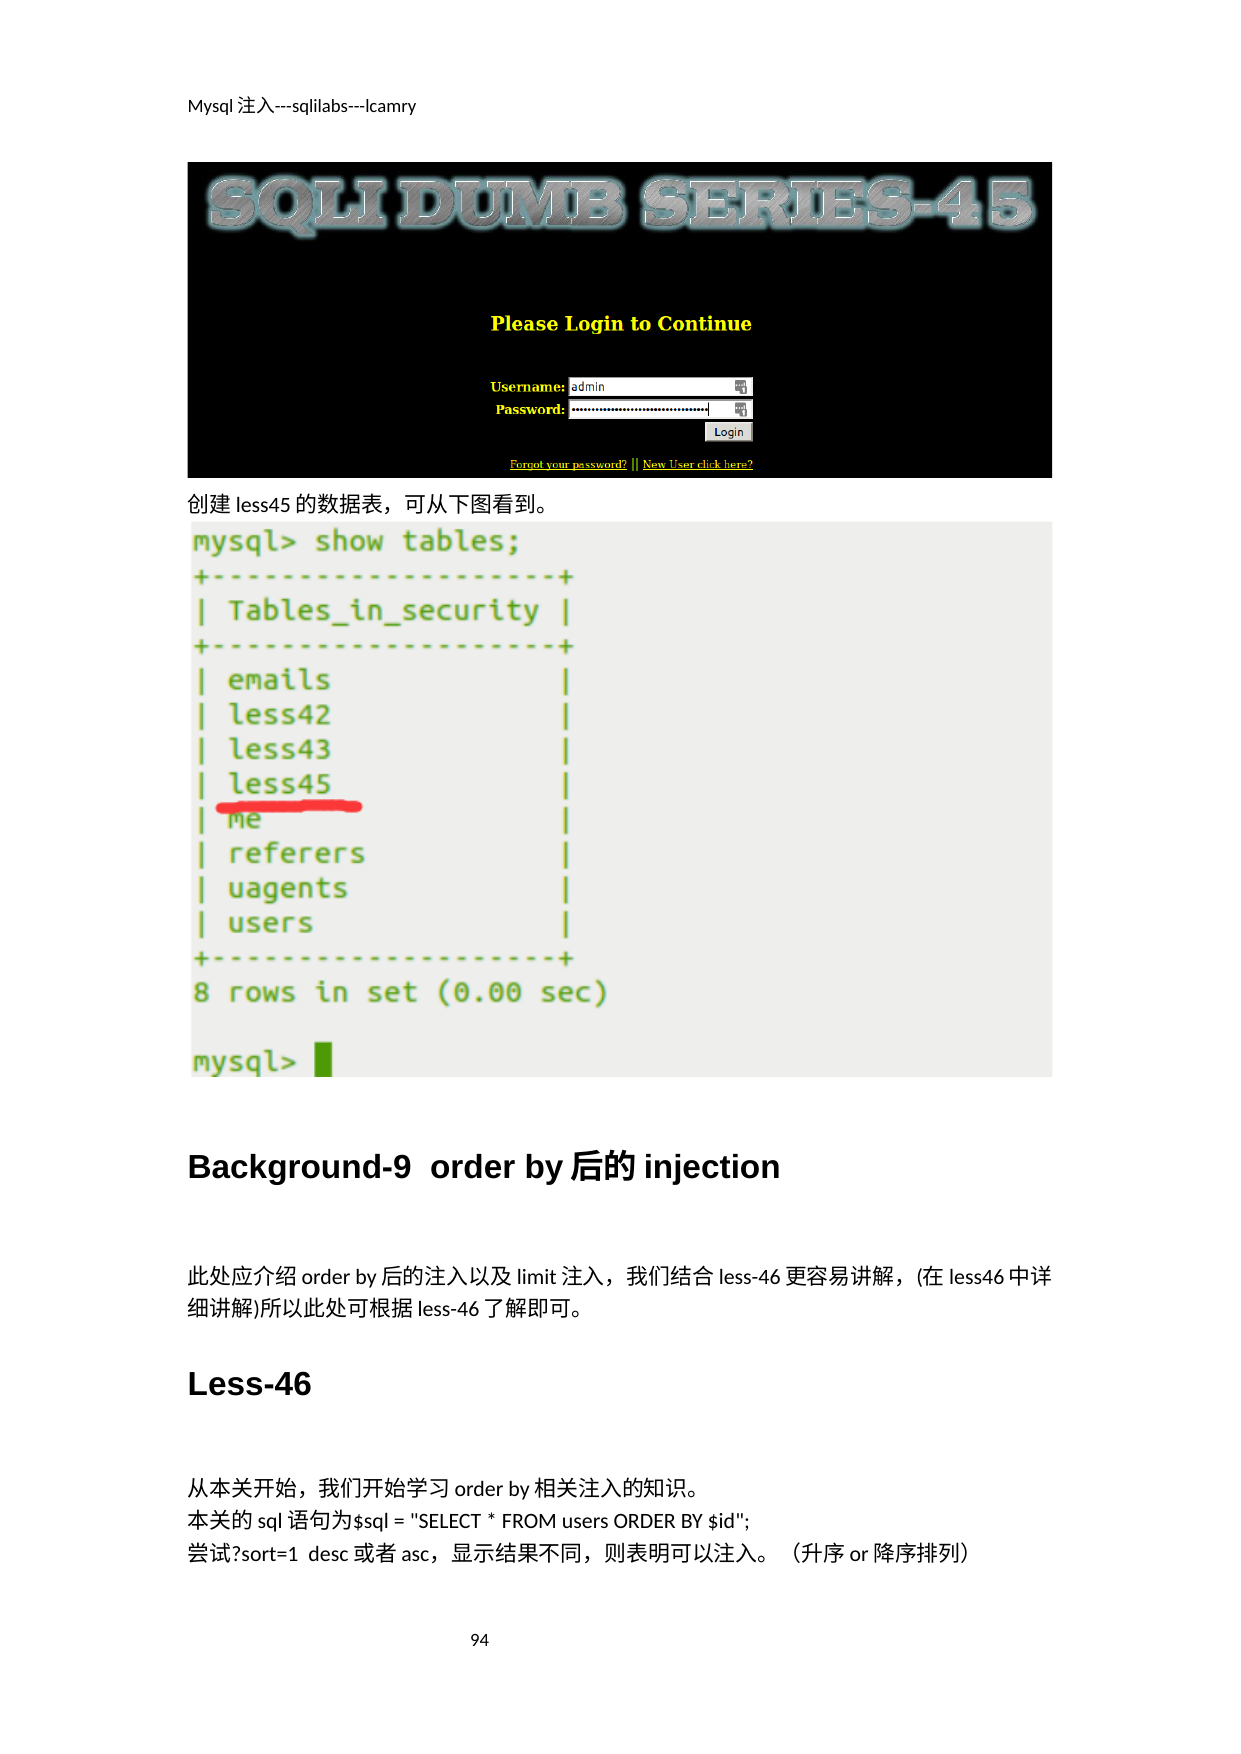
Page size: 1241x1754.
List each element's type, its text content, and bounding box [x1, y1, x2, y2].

subtitle Background-9 order by后的injection [187, 1132, 1053, 1197]
text 从本关开始，我们开始学习order by 相关注入的知识。 [187, 1470, 1053, 1503]
text 本关的sql语句为$sql = "SELECT * FROM users ORDER BY $id"; [187, 1503, 1053, 1535]
text 此处应介绍order by后的注入以及limit注入，我们结合less-46更容易讲解，(在less46中详细讲解)所以此处可根据less-46了解即可。 [187, 1258, 1053, 1323]
text 尝试?sort=1 desc或者asc，显示结果不同，则表明可以注入。（升序or降序排列） [187, 1535, 1053, 1568]
text 创建less45的数据表，可从下图看到。 [187, 487, 1053, 519]
picture [187, 162, 1053, 478]
subtitle Less-46 [187, 1350, 1053, 1415]
picture [187, 519, 1053, 1077]
